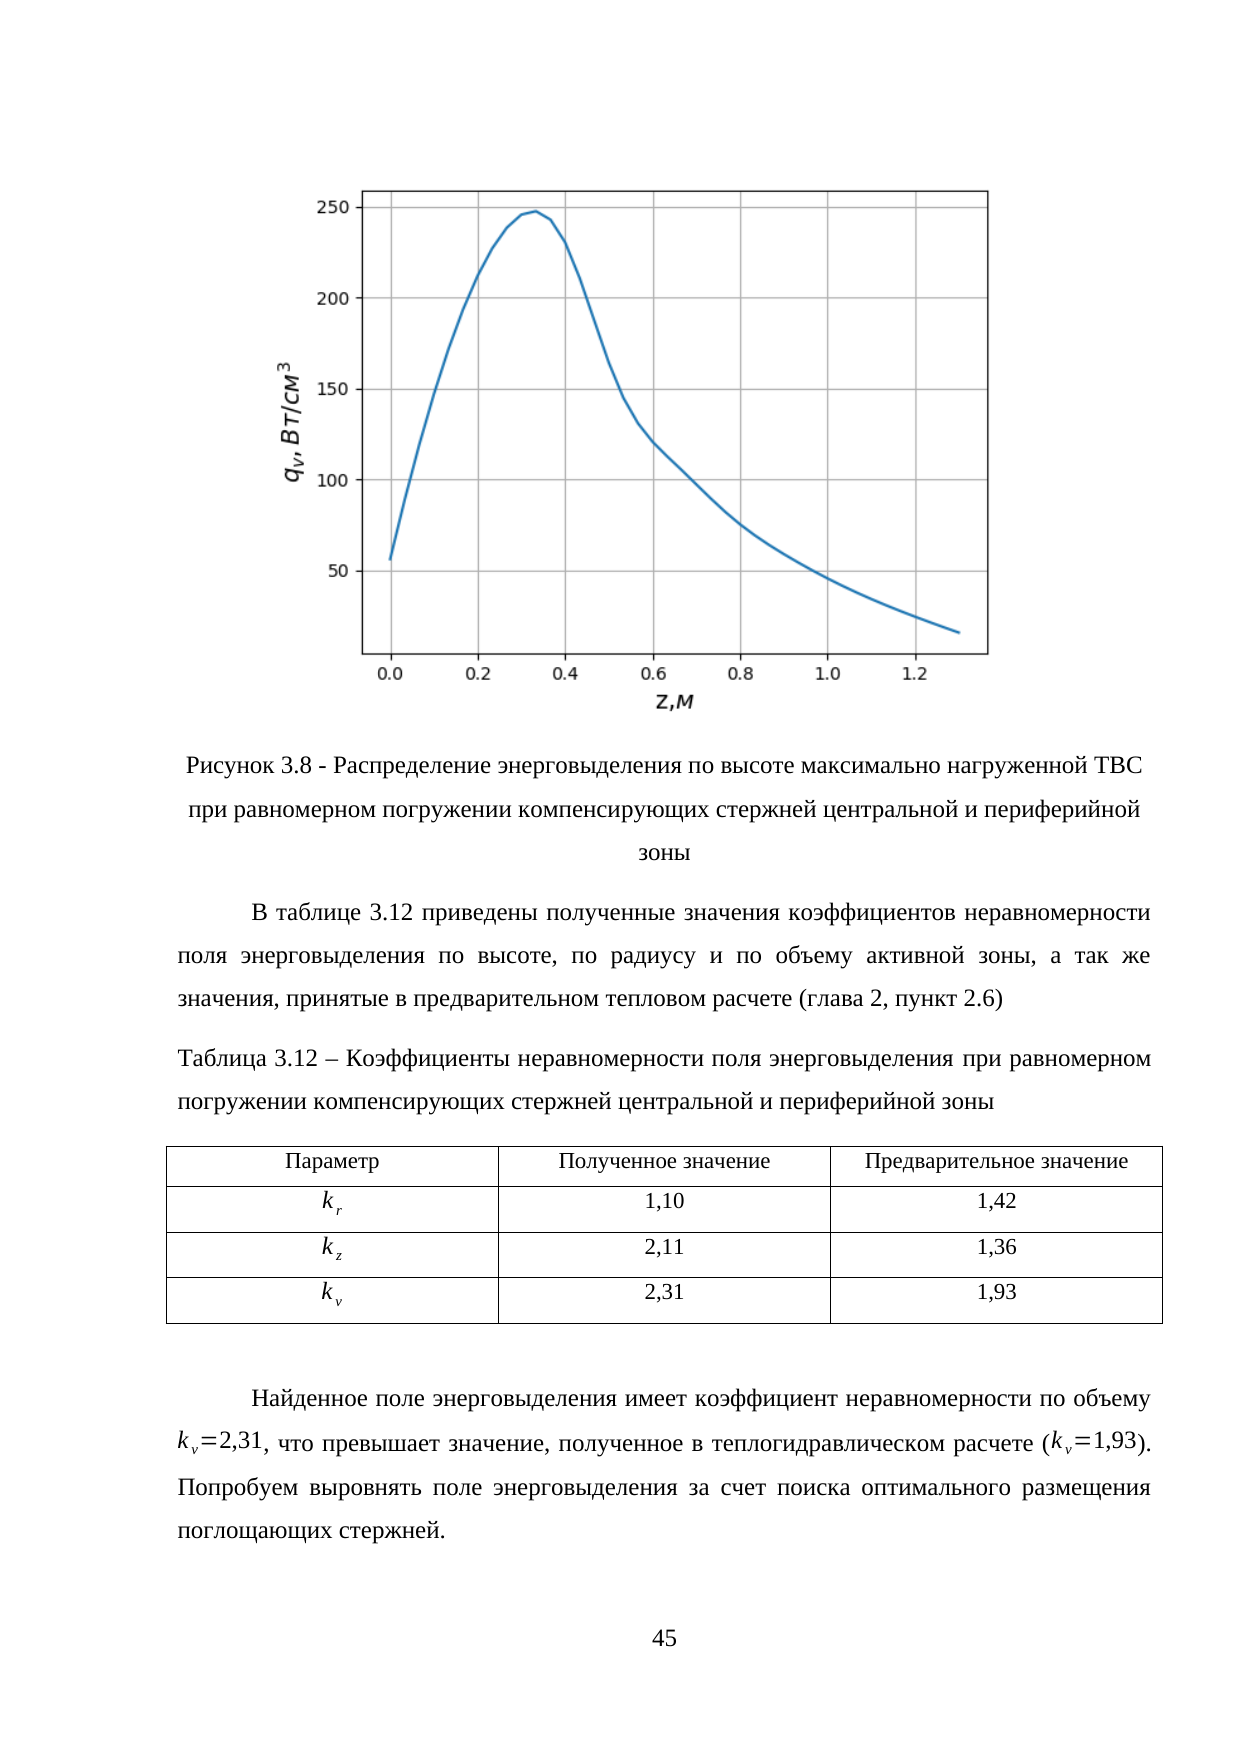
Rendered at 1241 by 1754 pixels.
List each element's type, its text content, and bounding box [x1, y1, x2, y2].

table_header Полученное значение [499, 1147, 830, 1186]
table_cell 1,36 [831, 1233, 1162, 1277]
table_header Параметр [167, 1147, 498, 1186]
table_cell [167, 1278, 498, 1323]
text В таблице 3.12 приведены полученные значения коэффициентов неравномерности поля энерговыделения по высоте, по радиусу и по объему активной зоны, а так же значения, принятые в предварительном тепловом расчете (глава 2, пункт 2.6) [177, 897, 1152, 1012]
picture [261, 118, 1068, 720]
table_cell 2,11 [499, 1233, 830, 1277]
table_header Предварительное значение [831, 1147, 1162, 1186]
table_cell [167, 1187, 498, 1232]
text Найденное поле энерговыделения имеет коэффициент неравномерности по объему , что превышает значение, полученное в теплогидравлическом расчете (). Попробуем выровнять поле энерговыделения за счет поиска оптимального размещения поглощающих стержней. [177, 1383, 1152, 1544]
table_cell 1,42 [831, 1187, 1162, 1232]
table_cell 1,93 [831, 1278, 1162, 1323]
text Рисунок 3.8 - Распределение энерговыделения по высоте максимально нагруженной ТВС при равномерном погружении компенсирующих стержней центральной и периферийной зоны [177, 751, 1152, 866]
table_cell 1,10 [499, 1187, 830, 1232]
table_cell 2,31 [499, 1278, 830, 1323]
table_cell [167, 1233, 498, 1277]
text Таблица 3.12 – Коэффициенты неравномерности поля энерговыделения при равномерном погружении компенсирующих стержней центральной и периферийной зоны [177, 1043, 1152, 1114]
